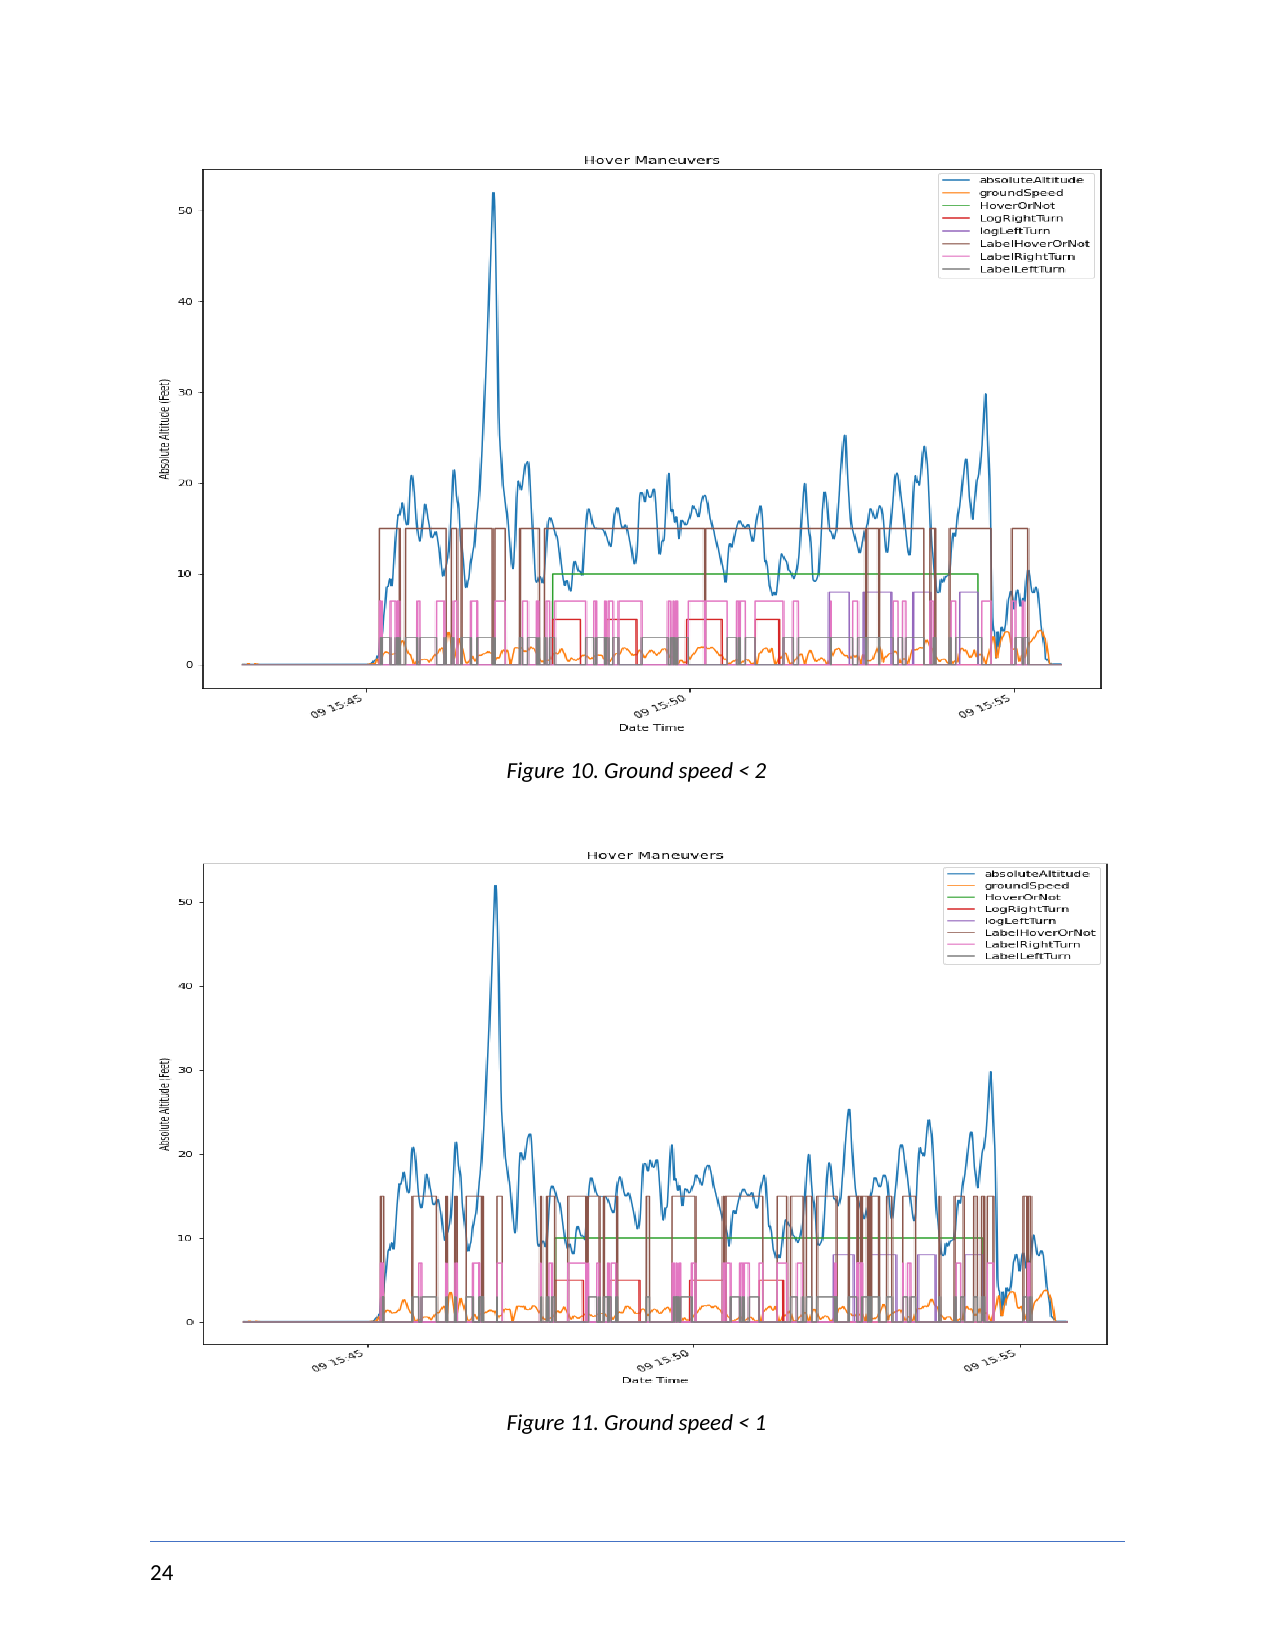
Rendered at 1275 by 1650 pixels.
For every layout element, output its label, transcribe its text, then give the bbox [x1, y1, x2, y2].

picture [150, 150, 1110, 738]
picture [150, 846, 1116, 1390]
